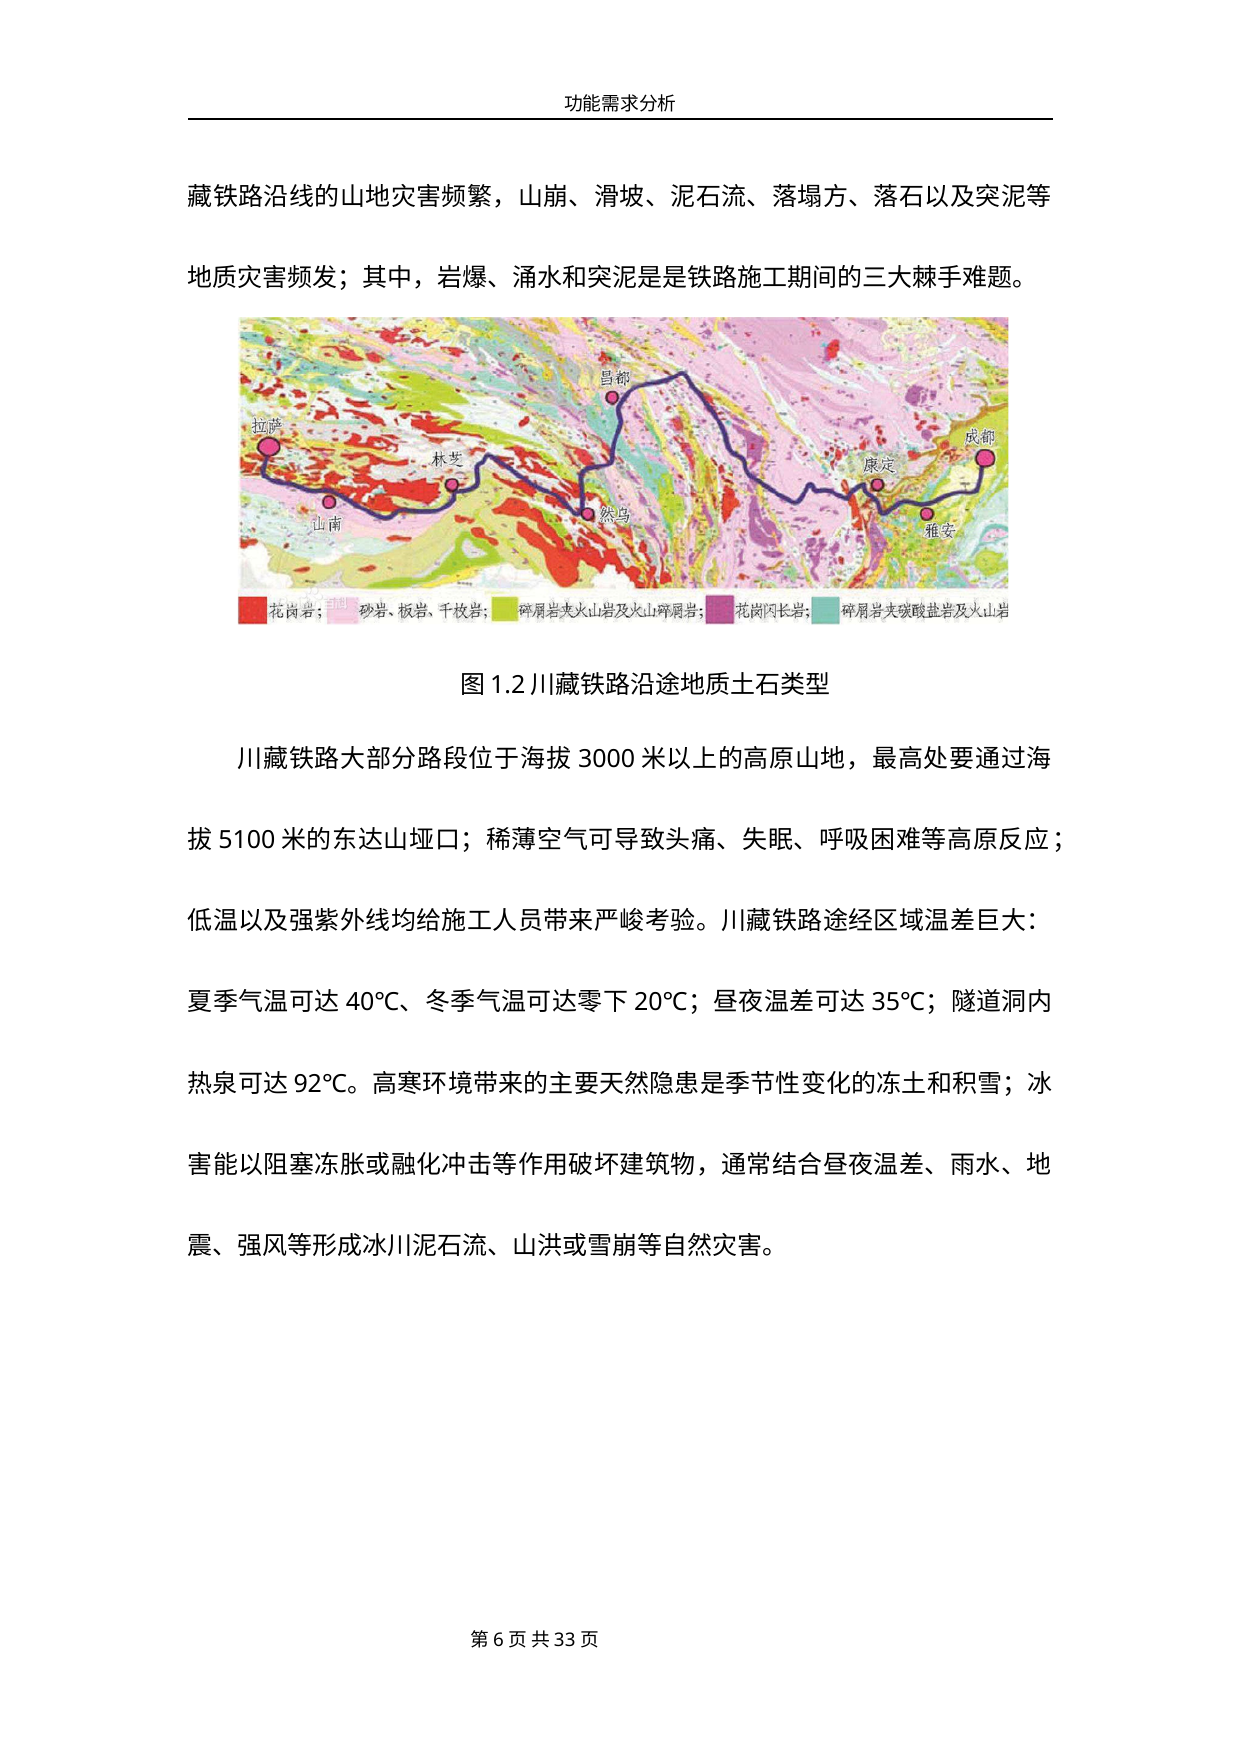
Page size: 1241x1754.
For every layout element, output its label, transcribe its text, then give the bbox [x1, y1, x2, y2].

picture [237, 317, 1009, 626]
text 川藏铁路大部分路段位于海拔3000米以上的高原山地，最高处要通过海拔5100米的东达山垭口；稀薄空气可导致头痛、失眠、呼吸困难等高原反应；低温以及强紫外线均给施工人员带来严峻考验。川藏铁路途经区域温差巨大：夏季气温可达40℃、冬季气温可达零下20℃；昼夜温差可达35℃；隧道洞内热泉可达92℃。高寒环境带来的主要天然隐患是季节性变化的冻土和积雪；冰害能以阻塞冻胀或融化冲击等作用破坏建筑物，通常结合昼夜温差、雨水、地震、强风等形成冰川泥石流、山洪或雪崩等自然灾害。 [187, 724, 1053, 1276]
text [187, 162, 1053, 308]
text 图1.2川藏铁路沿途地质土石类型 [187, 650, 1053, 715]
